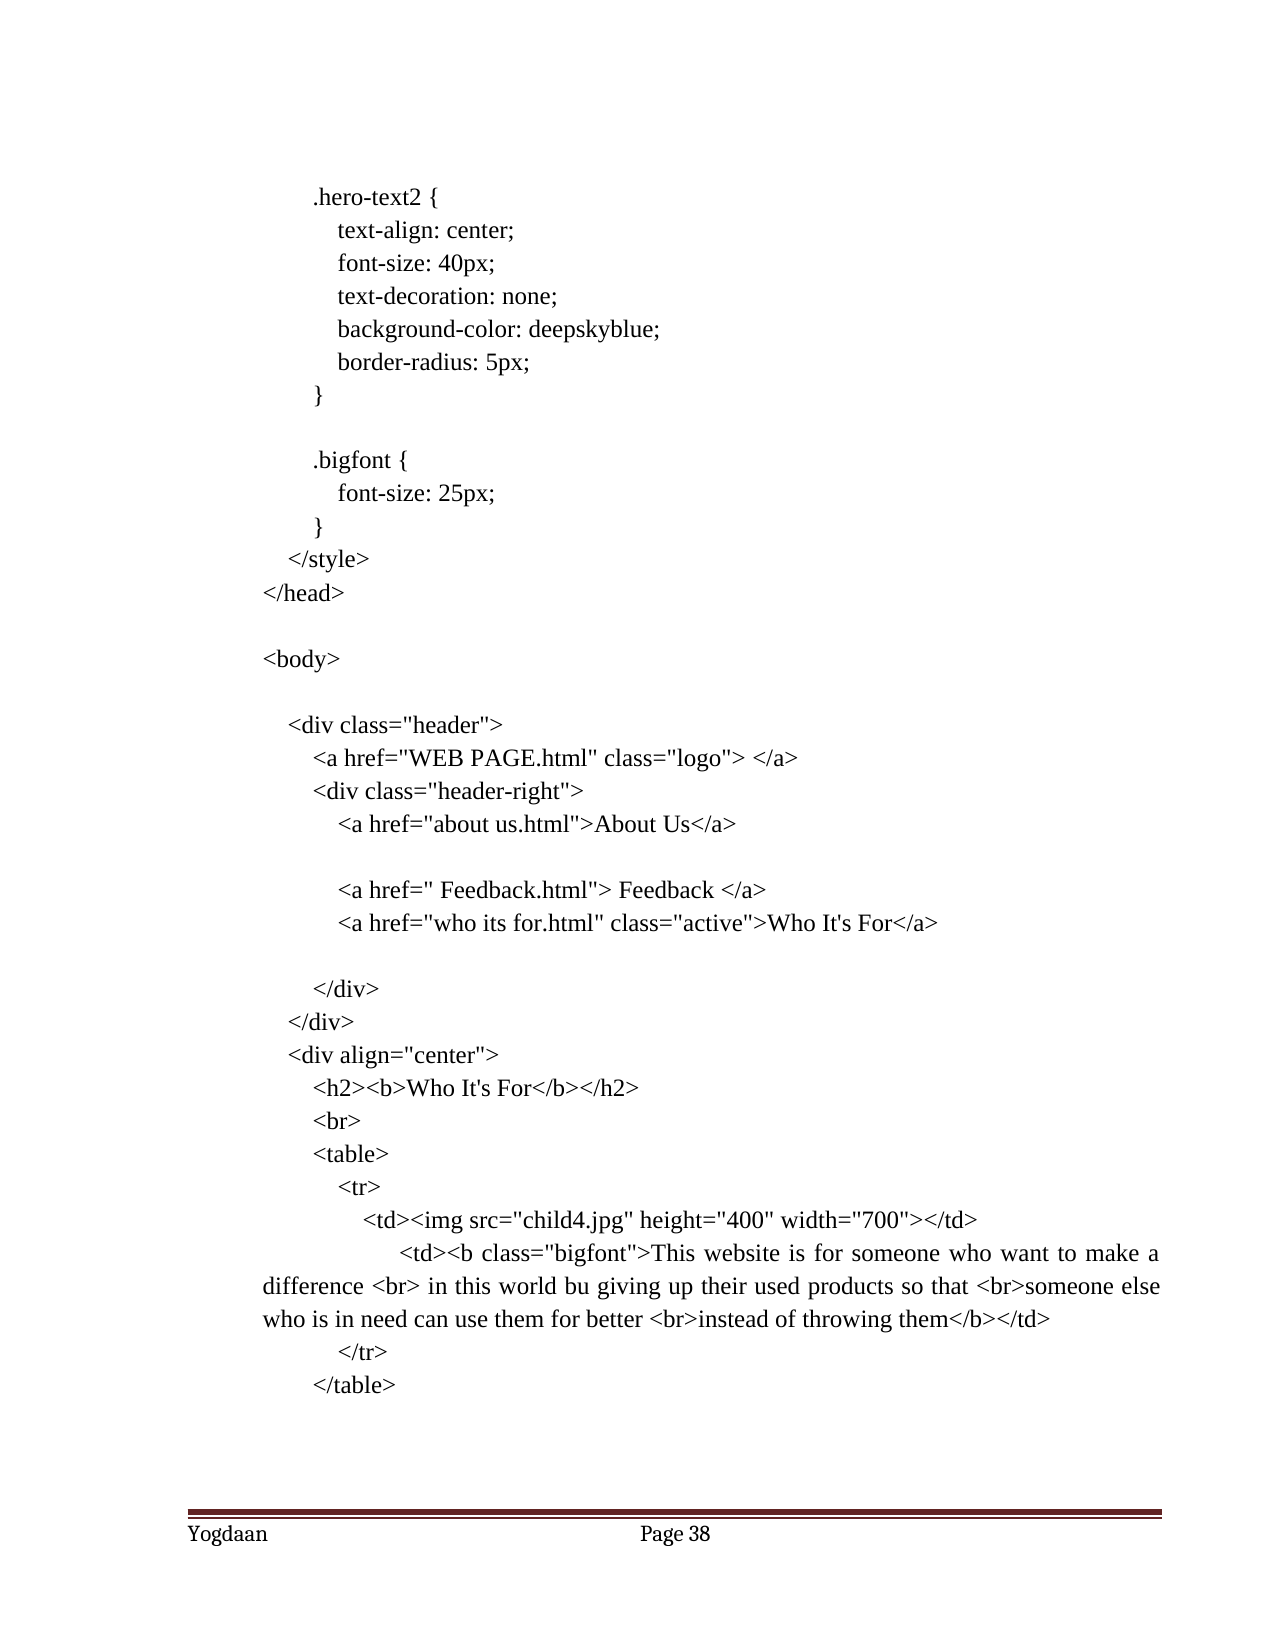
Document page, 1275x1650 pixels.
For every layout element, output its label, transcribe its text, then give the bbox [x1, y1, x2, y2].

list </tr> [262, 1337, 1162, 1366]
list } [262, 512, 1162, 540]
list .bigfont { [262, 446, 1162, 474]
list background-color: deepskyblue; [262, 314, 1162, 343]
list .hero-text2 { [262, 182, 1162, 211]
list <a href="WEB PAGE.html" class="logo"> </a> [262, 743, 1162, 771]
list border-radius: 5px; [262, 347, 1162, 376]
list </head> [262, 578, 1162, 606]
list <td><b class="bigfont">This website is for someone who want to make a difference <br> in this world bu giving up their used products so that <br>someone else who is in need can use them for better <br>instead of throwing them</b></td> [262, 1238, 1162, 1333]
list </div> [262, 1007, 1162, 1036]
list <h2><b>Who It's For</b></h2> [262, 1073, 1162, 1102]
list </style> [262, 544, 1162, 573]
list <div class="header-right"> [262, 776, 1162, 804]
list <table> [262, 1139, 1162, 1168]
list <br> [262, 1106, 1162, 1135]
list </table> [262, 1370, 1162, 1399]
list font-size: 40px; [262, 248, 1162, 277]
list <a href="about us.html">About Us</a> [262, 809, 1162, 837]
list <tr> [262, 1172, 1162, 1201]
list <div class="header"> [262, 710, 1162, 738]
list </div> [262, 974, 1162, 1003]
list font-size: 25px; [262, 478, 1162, 507]
list text-align: center; [262, 215, 1162, 244]
list <a href="who its for.html" class="active">Who It's For</a> [262, 908, 1162, 937]
list <a href=" Feedback.html"> Feedback </a> [262, 875, 1162, 903]
list <body> [262, 644, 1162, 672]
list <div align="center"> [262, 1040, 1162, 1069]
list } [262, 380, 1162, 409]
list <td><img src="child4.jpg" height="400" width="700"></td> [262, 1205, 1162, 1234]
list text-decoration: none; [262, 281, 1162, 310]
